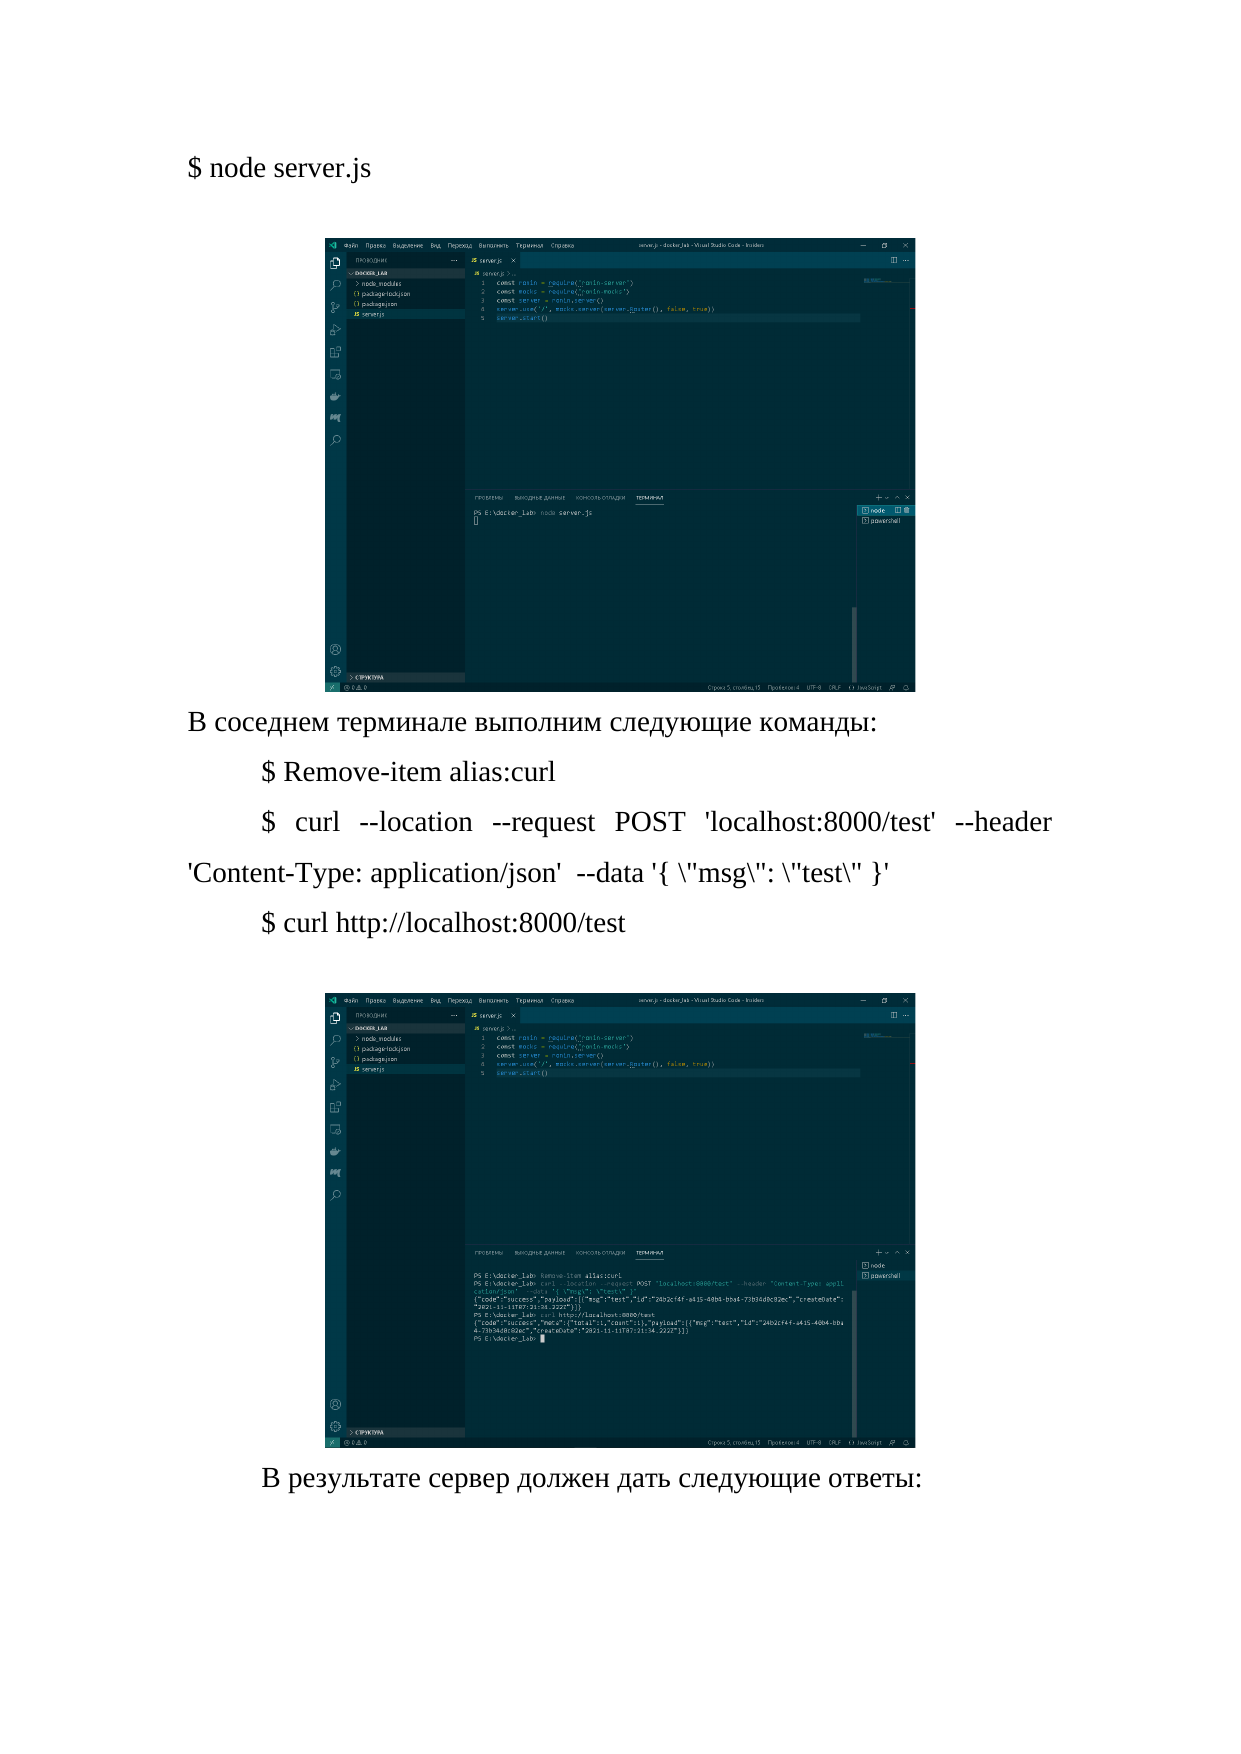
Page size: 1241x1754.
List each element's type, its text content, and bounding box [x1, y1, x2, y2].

picture [325, 1075, 916, 1448]
picture [498, 315, 859, 321]
picture [498, 1070, 859, 1076]
picture [331, 394, 338, 400]
picture [331, 415, 339, 421]
picture [325, 320, 916, 692]
text $ node server.js [187, 150, 1053, 183]
picture [347, 253, 464, 308]
text В результате сервер должен дать следующие ответы: [187, 1461, 1053, 1494]
picture [331, 1170, 339, 1176]
picture [347, 1008, 464, 1063]
text $ curl http://localhost:8000/test [187, 905, 1053, 939]
text $ curl --location --request POST 'localhost:8000/test' --header 'Content-Type: application/json' --data '{ \"msg\": \"test\" }' [187, 804, 1053, 888]
picture [331, 1149, 338, 1155]
text В соседнем терминале выполним следующие команды: [187, 704, 1053, 737]
text $ Remove-item alias:curl [187, 754, 1053, 788]
